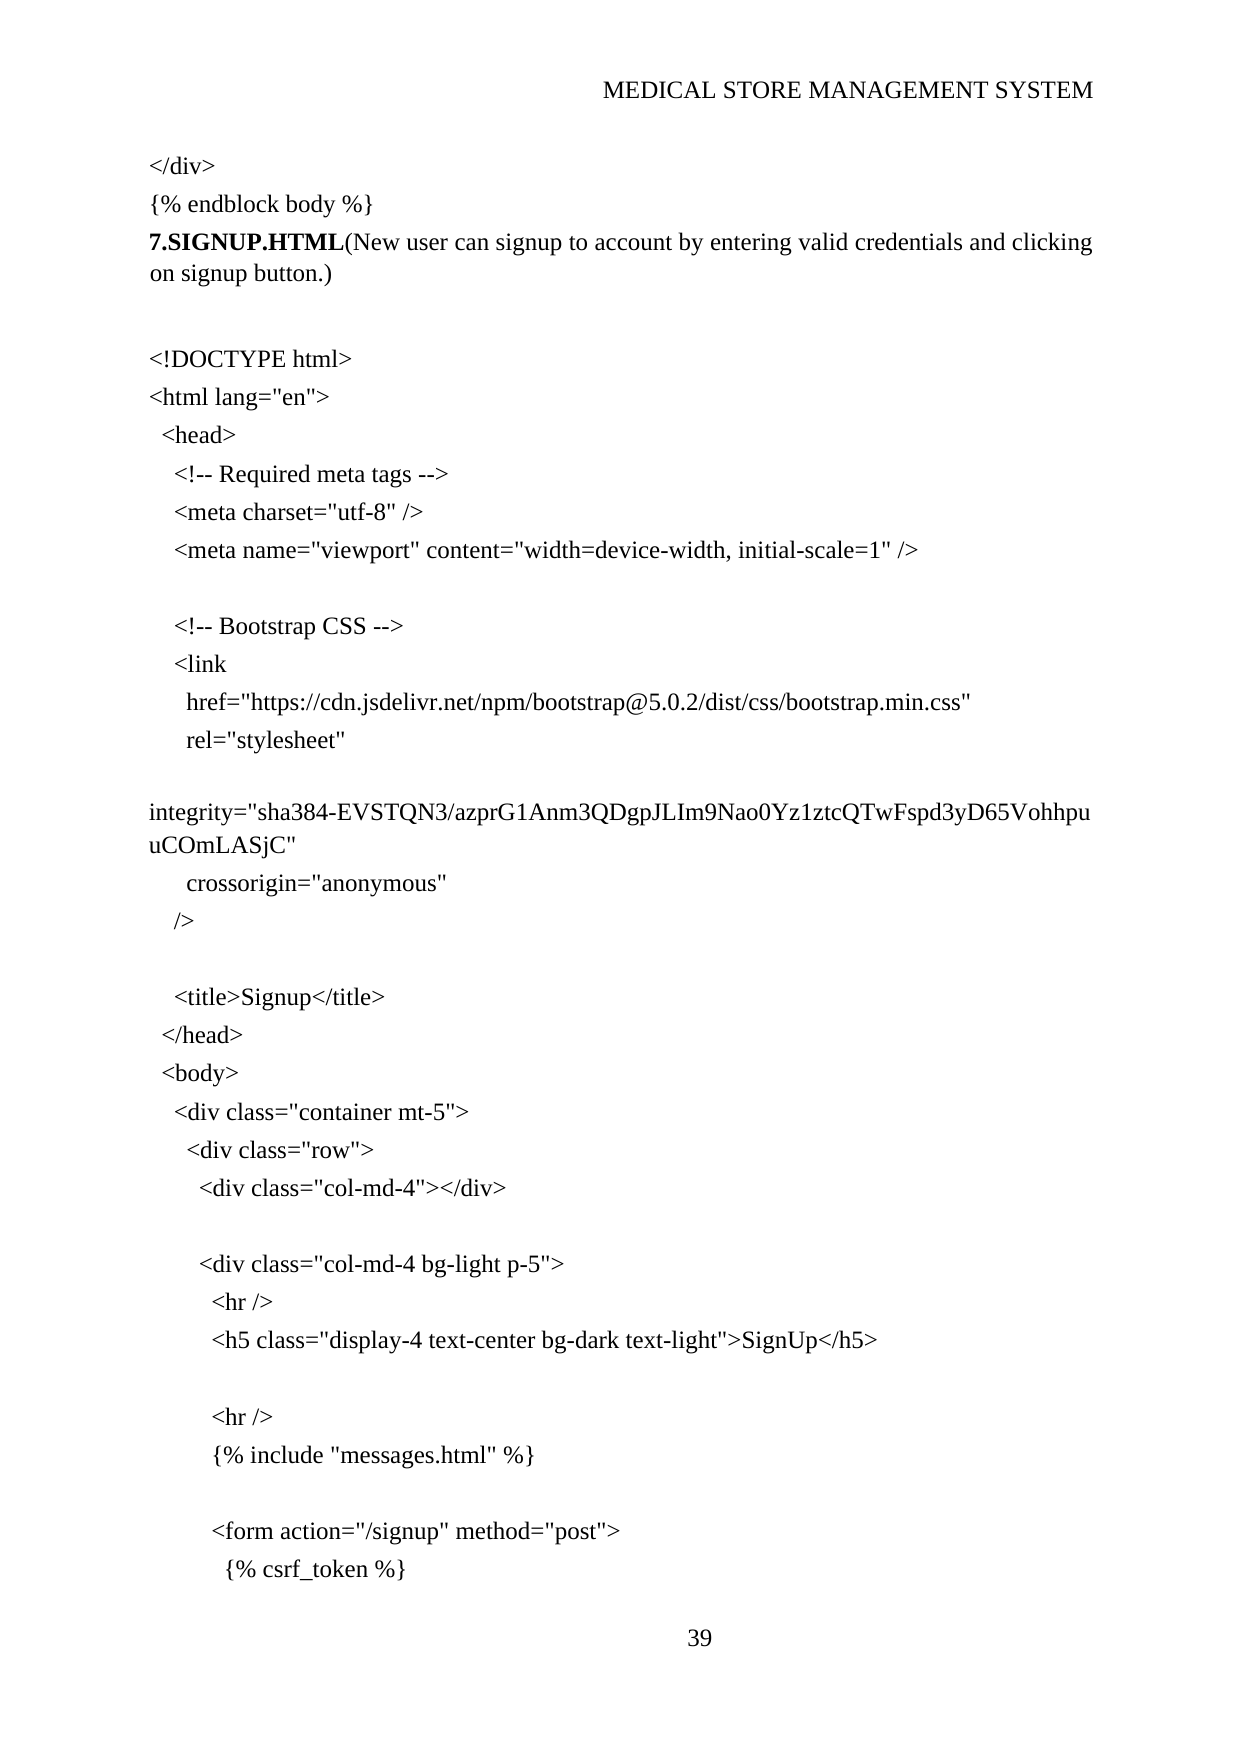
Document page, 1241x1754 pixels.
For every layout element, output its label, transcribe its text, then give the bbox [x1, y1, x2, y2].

text {% include "messages.html" %} [148, 1440, 1093, 1468]
text 7.SIGNUP.HTML(New user can signup to account by entering valid credentials and clicking on signup button.) [148, 227, 1093, 287]
text {% endblock body %} [148, 189, 1093, 218]
text <hr /> [148, 1402, 1093, 1430]
text <head> [148, 421, 1093, 449]
text integrity="sha384-EVSTQN3/azprG1Anm3QDgpJLIm9Nao0Yz1ztcQTwFspd3yD65VohhpuuCOmLASjC" [148, 764, 1093, 858]
text <hr /> [148, 1287, 1093, 1316]
text <meta name="viewport" content="width=device-width, initial-scale=1" /> [148, 535, 1093, 564]
text <link [148, 649, 1093, 678]
text <h5 class="display-4 text-center bg-dark text-light">SignUp</h5> [148, 1325, 1093, 1354]
text </head> [148, 1020, 1093, 1049]
text <!-- Required meta tags --> [148, 459, 1093, 487]
text <form action="/signup" method="post"> [148, 1516, 1093, 1545]
text <div class="col-md-4"></div> [148, 1173, 1093, 1202]
text <!-- Bootstrap CSS --> [148, 611, 1093, 640]
text <div class="row"> [148, 1135, 1093, 1163]
text <meta charset="utf-8" /> [148, 497, 1093, 526]
text /> [148, 906, 1093, 935]
text <div class="container mt-5"> [148, 1097, 1093, 1125]
text <body> [148, 1058, 1093, 1087]
text <div class="col-md-4 bg-light p-5"> [148, 1249, 1093, 1278]
text </div> [148, 151, 1093, 180]
text <title>Signup</title> [148, 982, 1093, 1011]
text <html lang="en"> [148, 382, 1093, 411]
text href="https://cdn.jsdelivr.net/npm/bootstrap@5.0.2/dist/css/bootstrap.min.css" [148, 687, 1093, 716]
text <!DOCTYPE html> [148, 344, 1093, 373]
text {% csrf_token %} [148, 1554, 1093, 1583]
text crossorigin="anonymous" [148, 868, 1093, 897]
text rel="stylesheet" [148, 726, 1093, 754]
